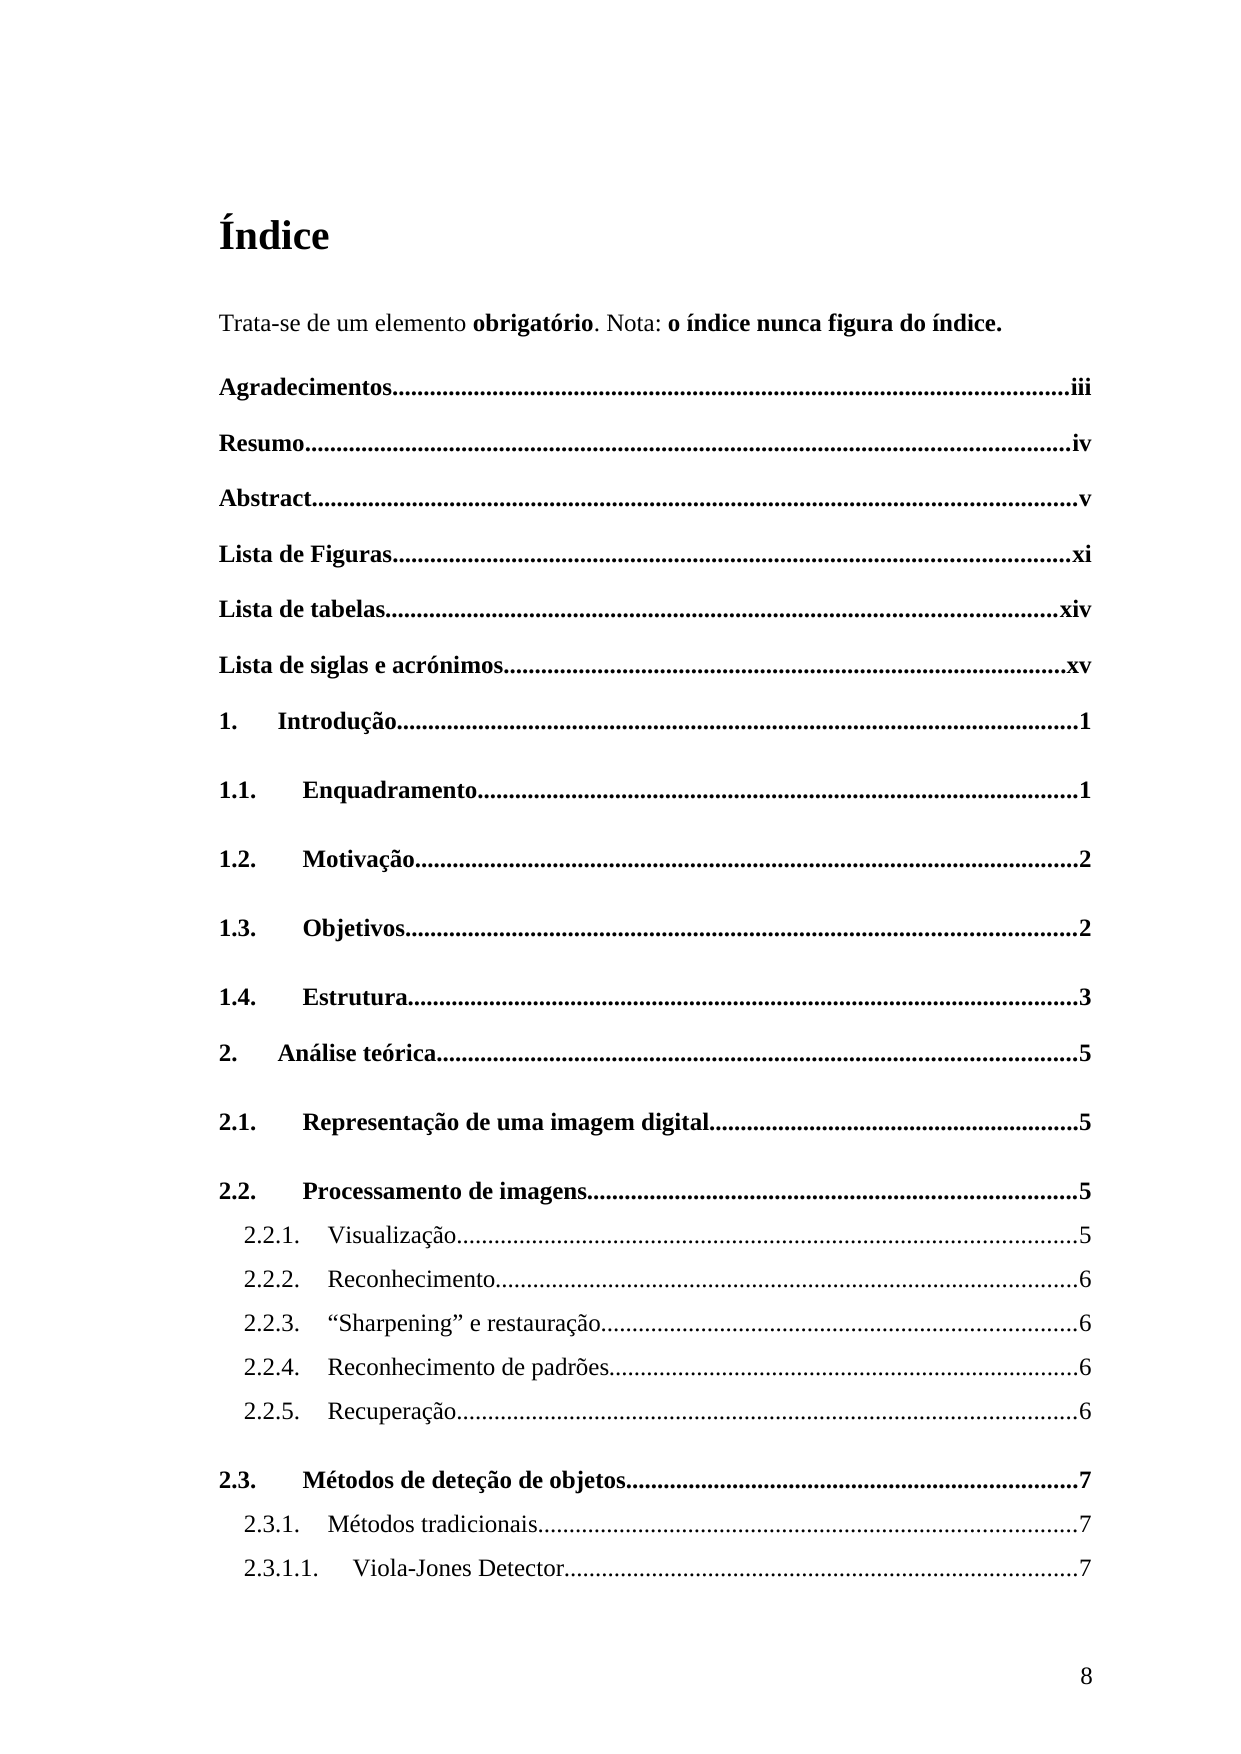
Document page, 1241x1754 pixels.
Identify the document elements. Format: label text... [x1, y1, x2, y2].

text 2.2.1. Visualização 5 [202, 1220, 1092, 1249]
text 1.3. Objetivos 2 [177, 913, 1092, 941]
text Trata-se de um elemento obrigatório. Nota: o índice nunca figura do índice. [177, 308, 1092, 337]
text 1.2. Motivação 2 [177, 844, 1092, 872]
text 2.2. Processamento de imagens 5 [177, 1176, 1092, 1205]
text 1.4. Estrutura 3 [177, 982, 1092, 1010]
text 2.3.1.1. Viola-Jones Detector 7 [202, 1553, 1092, 1581]
text Lista de tabelas xiv [177, 594, 1092, 623]
text Lista de Figuras xi [177, 539, 1092, 568]
text Lista de siglas e acrónimos xv [177, 650, 1092, 679]
text 2.2.2. Reconhecimento 6 [202, 1264, 1092, 1293]
text Agradecimentos iii [177, 372, 1092, 401]
text 2.2.4. Reconhecimento de padrões 6 [202, 1352, 1092, 1381]
text 2.2.5. Recuperação 6 [202, 1396, 1092, 1424]
text 1.1. Enquadramento 1 [177, 775, 1092, 803]
text 2.3. Métodos de deteção de objetos 7 [177, 1465, 1092, 1493]
text Índice [177, 210, 1092, 258]
text 1. Introdução 1 [177, 706, 1092, 734]
text 2. Análise teórica 5 [177, 1038, 1092, 1067]
text Resumo iv [177, 428, 1092, 456]
text 2.3.1. Métodos tradicionais 7 [202, 1509, 1092, 1537]
text Abstract v [177, 483, 1092, 512]
text 2.2.3. “Sharpening” e restauração 6 [202, 1308, 1092, 1337]
text 2.1. Representação de uma imagem digital 5 [177, 1107, 1092, 1136]
